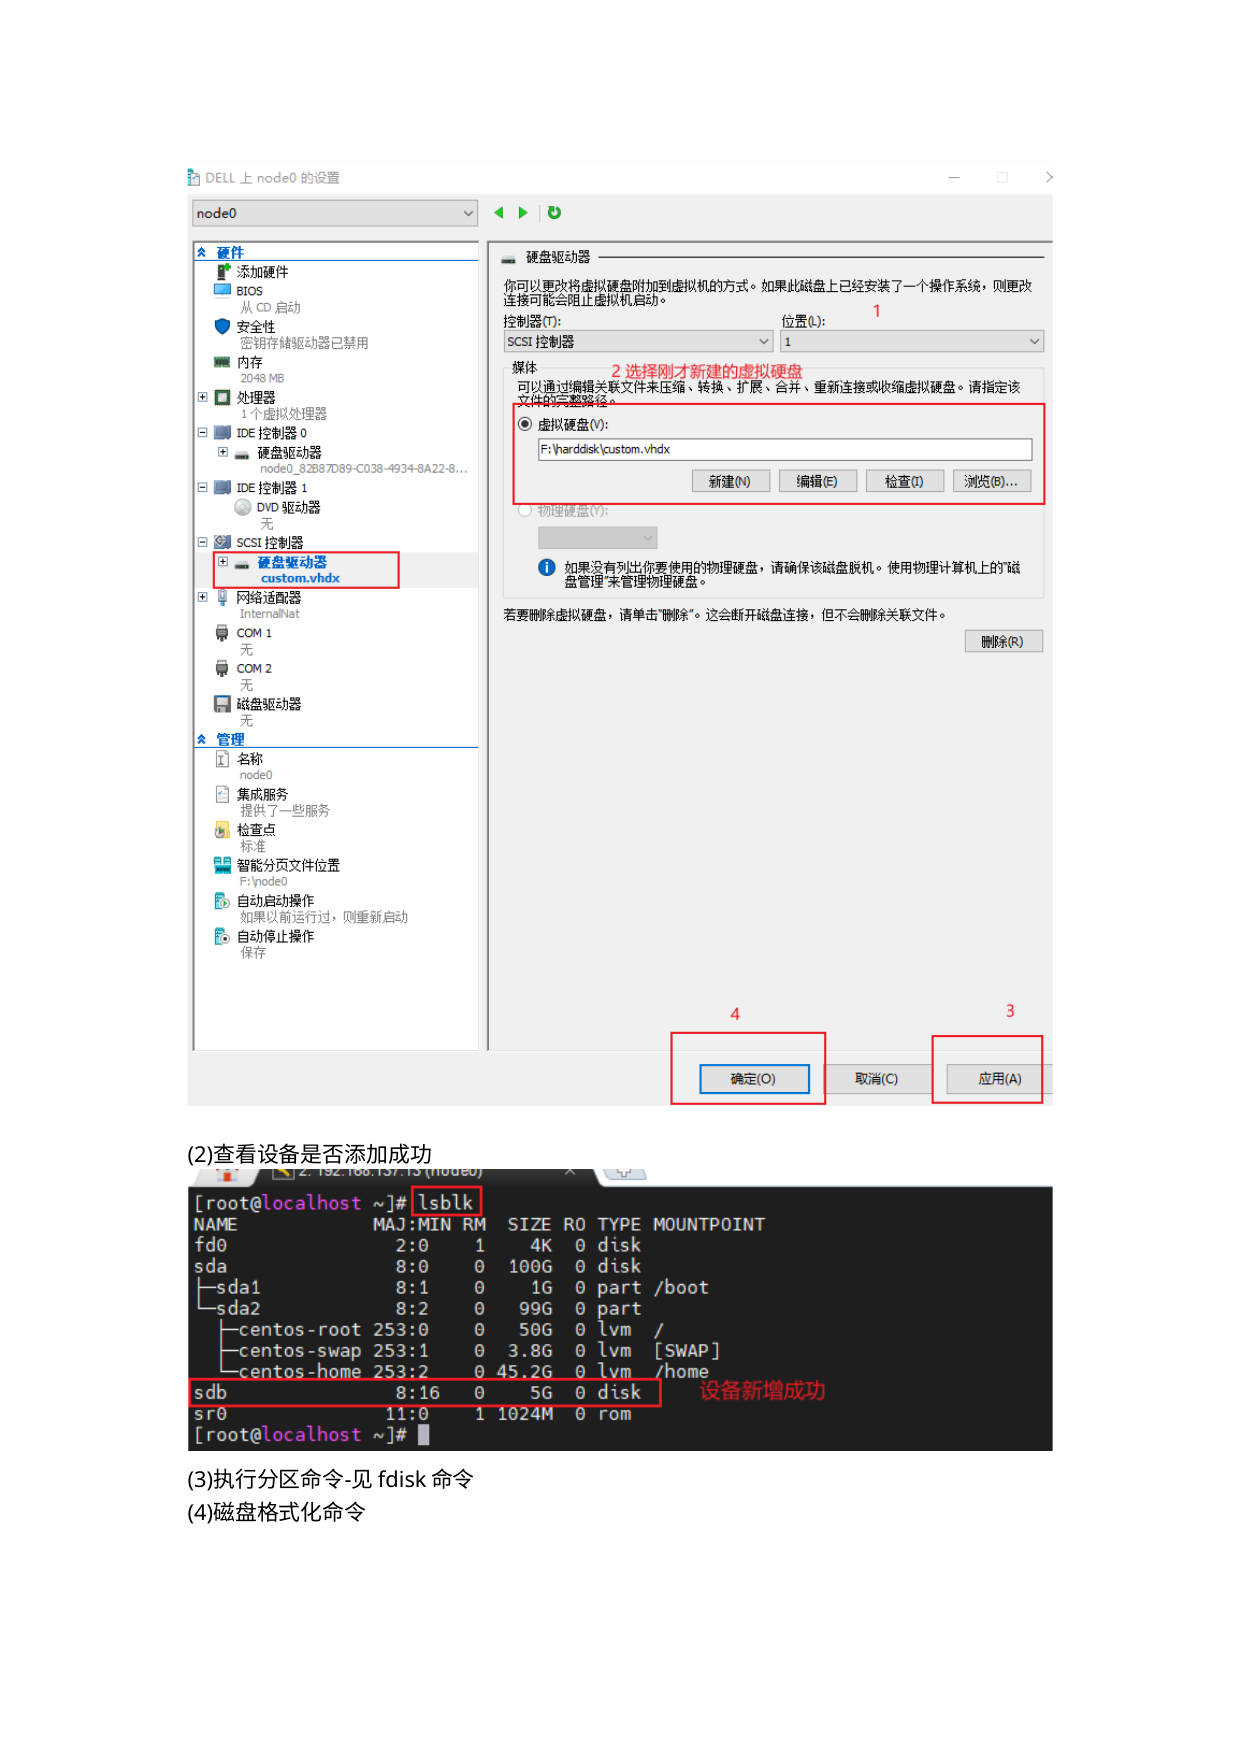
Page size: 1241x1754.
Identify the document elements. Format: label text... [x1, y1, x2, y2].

picture [187, 1169, 1053, 1451]
text (3)执行分区命令-见fdisk命令 [187, 1462, 1053, 1494]
text (4)磁盘格式化命令 [187, 1494, 1053, 1527]
text (2)查看设备是否添加成功 [187, 1137, 1053, 1169]
picture [187, 162, 1053, 1106]
